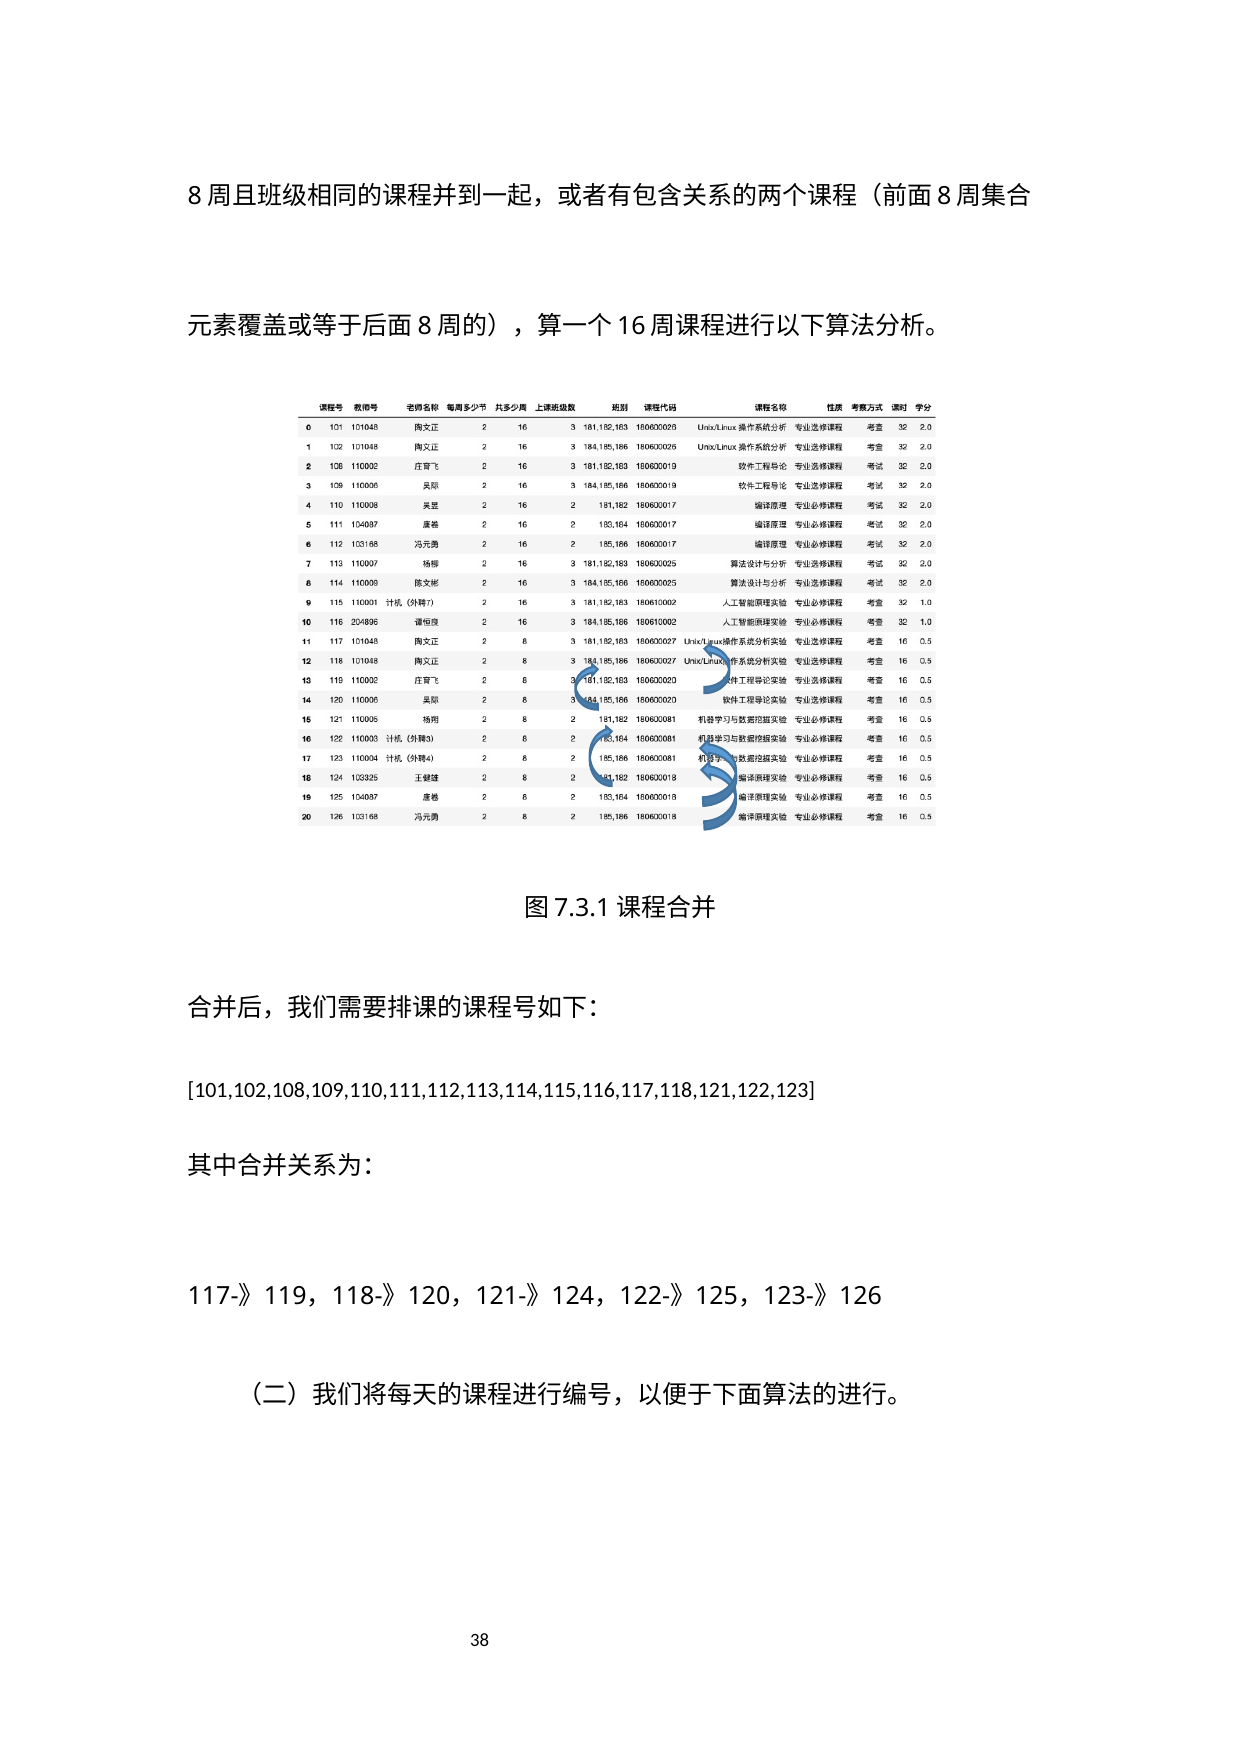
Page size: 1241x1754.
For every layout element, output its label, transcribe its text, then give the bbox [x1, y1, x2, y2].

list 合并后，我们需要排课的课程号如下： [187, 974, 1053, 1039]
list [187, 162, 1053, 357]
picture [295, 391, 945, 829]
list 我们将每天的课程进行编号，以便于下面算法的进行。 [187, 1361, 1053, 1426]
picture [711, 755, 734, 778]
list 图7.3.1 课程合并 [187, 873, 1053, 938]
list [101,102,108,109,110,111,112,113,114,115,116,117,118,121,122,123] [187, 1073, 1053, 1106]
list 其中合并关系为：117-》119，118-》120，121-》124，122-》125，123-》126 [187, 1132, 1053, 1327]
